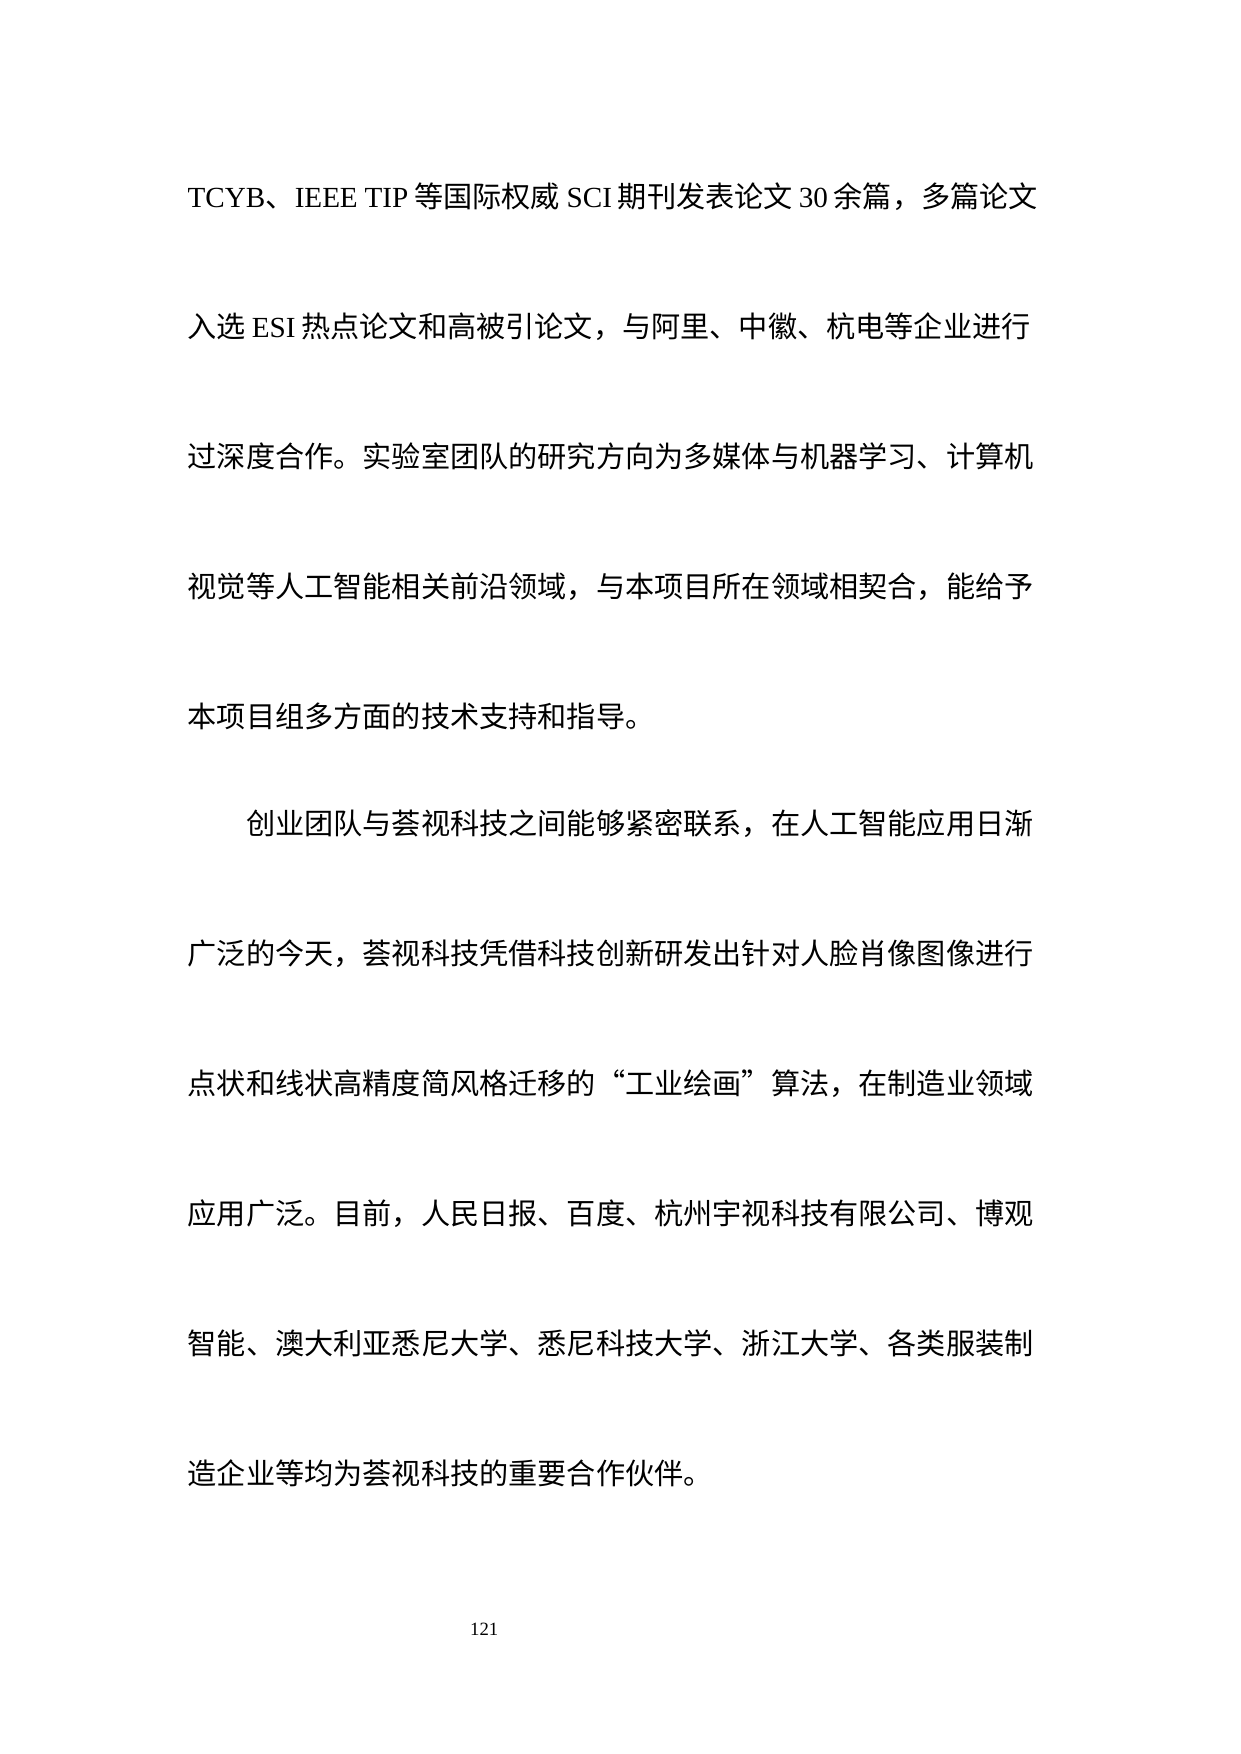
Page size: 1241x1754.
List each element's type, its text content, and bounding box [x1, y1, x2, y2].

text 创业团队与荟视科技之间能够紧密联系，在人工智能应用日渐广泛的今天，荟视科技凭借科技创新研发出针对人脸肖像图像进行点状和线状高精度简风格迁移的“工业绘画”算法，在制造业领域应用广泛。目前，人民日报、百度、杭州宇视科技有限公司、博观智能、澳大利亚悉尼大学、悉尼科技大学、浙江大学、各类服装制造企业等均为荟视科技的重要合作伙伴。 [187, 789, 1053, 1504]
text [187, 162, 1053, 747]
